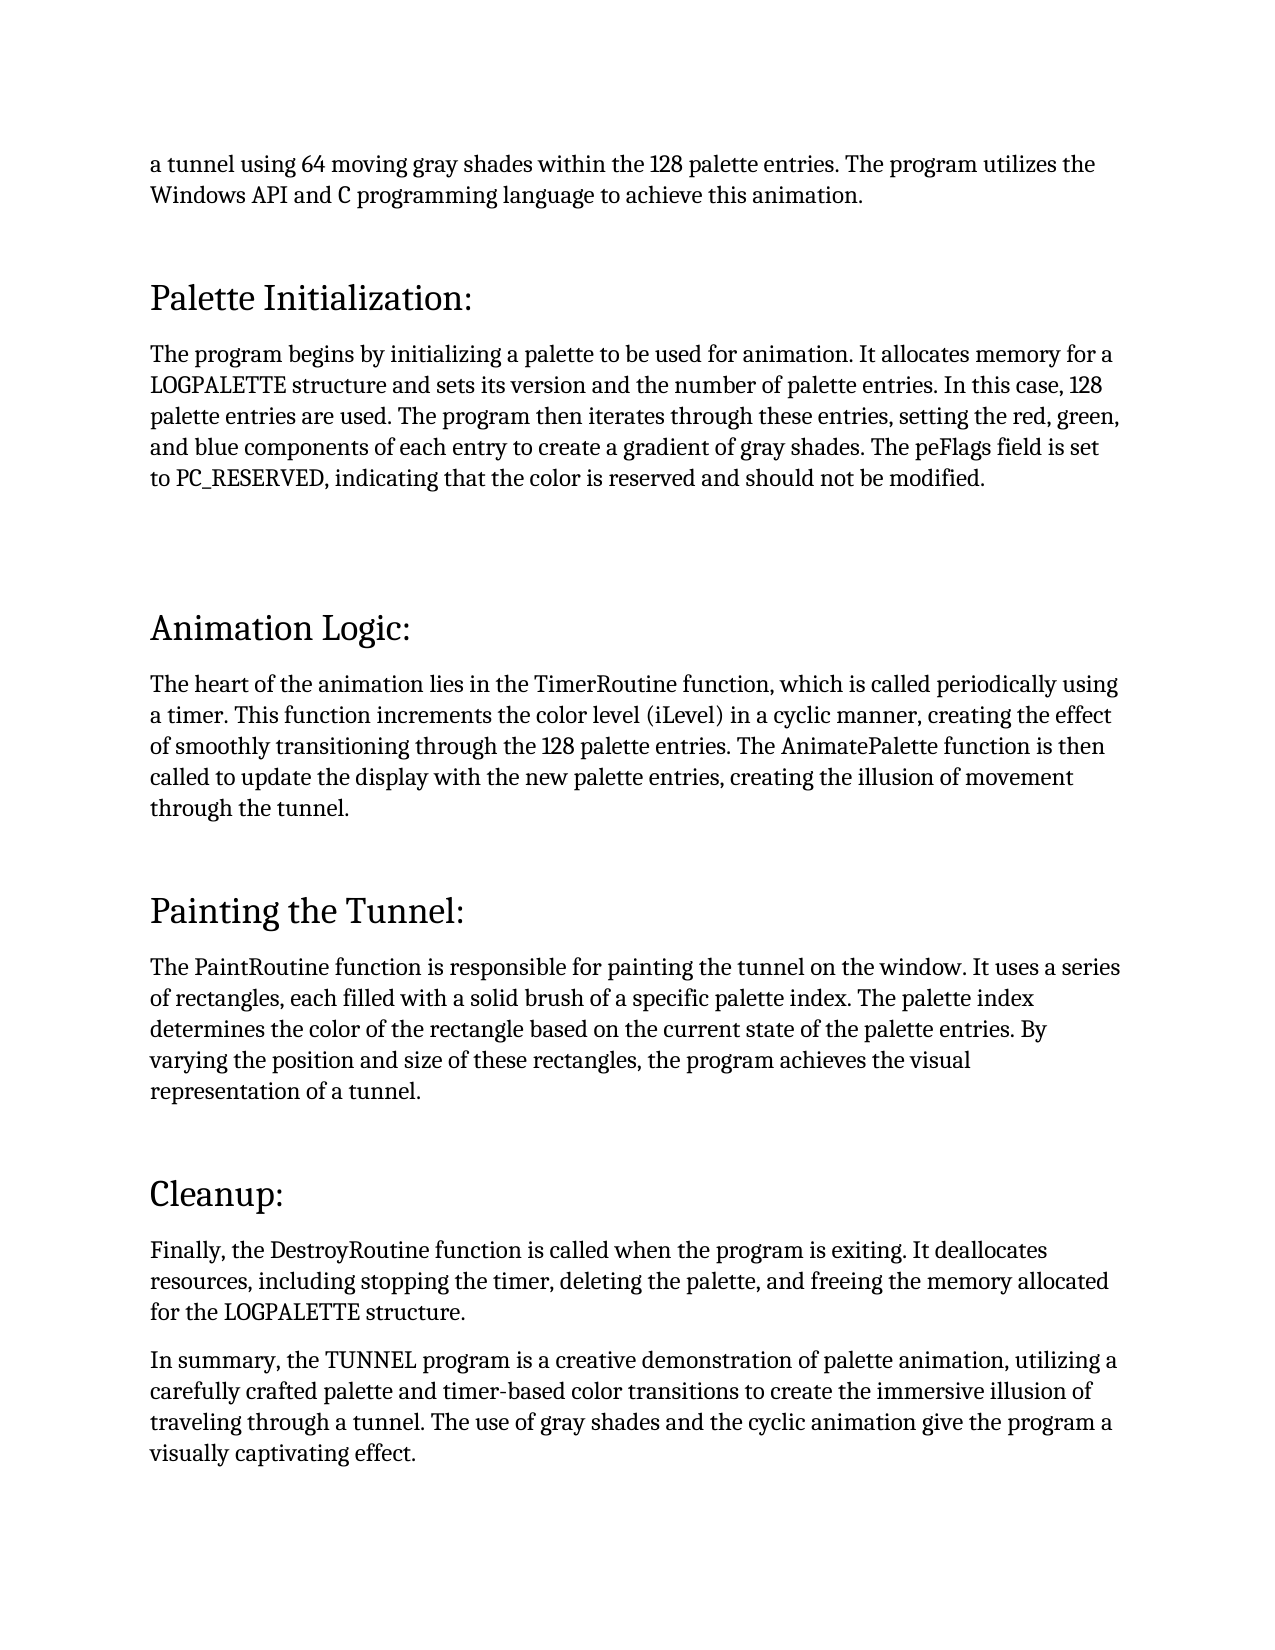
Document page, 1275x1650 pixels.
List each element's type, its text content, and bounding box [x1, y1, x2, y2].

text In summary, the TUNNEL program is a creative demonstration of palette animation, utilizing a carefully crafted palette and timer-based color transitions to create the immersive illusion of traveling through a tunnel. The use of gray shades and the cyclic animation give the program a visually captivating effect. [150, 1346, 1125, 1467]
text Finally, the DestroyRoutine function is called when the program is exiting. It deallocates resources, including stopping the timer, deleting the palette, and freeing the memory allocated for the LOGPALETTE structure. [150, 1236, 1125, 1327]
text Cleanup: [150, 1173, 1125, 1216]
text The PaintRoutine function is responsible for painting the tunnel on the window. It uses a series of rectangles, each filled with a solid brush of a specific palette index. The palette index determines the color of the rectangle based on the current state of the palette entries. By varying the position and size of these rectangles, the program achieves the visual representation of a tunnel. [150, 953, 1125, 1106]
text The program begins by initializing a palette to be used for animation. It allocates memory for a LOGPALETTE structure and sets its version and the number of palette entries. In this case, 128 palette entries are used. The program then iterates through these entries, setting the red, green, and blue components of each entry to create a gradient of gray shades. The peFlags field is set to PC_RESERVED, indicating that the color is reserved and should not be modified. [150, 340, 1125, 493]
text Animation Logic: [150, 607, 1125, 650]
text Painting the Tunnel: [150, 890, 1125, 933]
text The heart of the animation lies in the TimerRoutine function, which is called periodically using a timer. This function increments the color level (iLevel) in a cyclic manner, creating the effect of smoothly transitioning through the 128 palette entries. The AnimatePalette function is then called to update the display with the new palette entries, creating the illusion of movement through the tunnel. [150, 670, 1125, 823]
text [150, 150, 1125, 210]
text Palette Initialization: [150, 276, 1125, 319]
